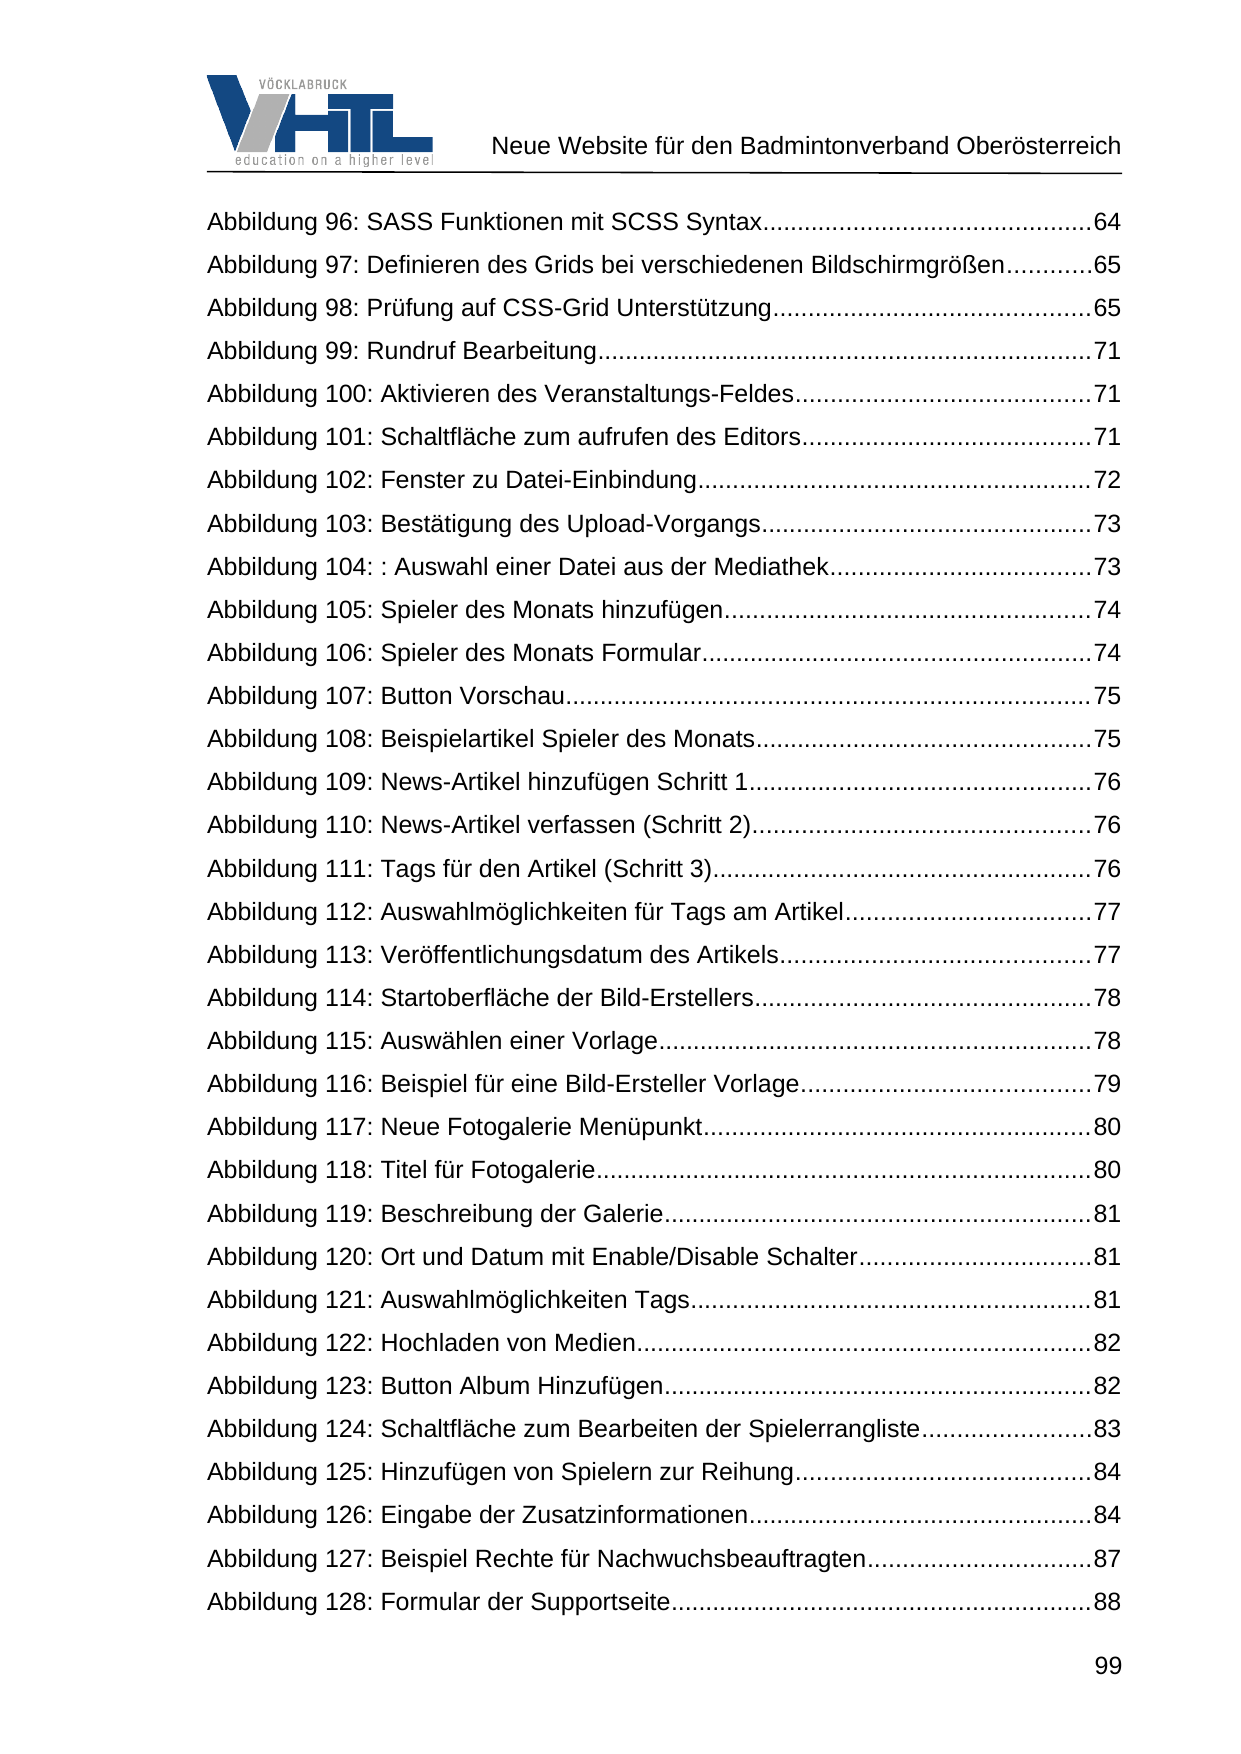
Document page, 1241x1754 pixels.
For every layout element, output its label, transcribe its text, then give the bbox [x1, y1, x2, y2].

text Abbildung 101: Schaltfläche zum aufrufen des Editors 71 [207, 422, 1122, 451]
text Abbildung 116: Beispiel für eine Bild-Ersteller Vorlage 79 [207, 1069, 1122, 1098]
text Abbildung 104: : Auswahl einer Datei aus der Mediathek 73 [207, 552, 1122, 581]
text Abbildung 96: SASS Funktionen mit SCSS Syntax 64 [207, 207, 1122, 236]
text Abbildung 99: Rundruf Bearbeitung 71 [207, 336, 1122, 365]
text Abbildung 126: Eingabe der Zusatzinformationen 84 [207, 1501, 1122, 1529]
picture [206, 75, 433, 167]
text Abbildung 111: Tags für den Artikel (Schritt 3) 76 [207, 854, 1122, 882]
text Abbildung 122: Hochladen von Medien 82 [207, 1328, 1122, 1357]
text Abbildung 106: Spieler des Monats Formular 74 [207, 638, 1122, 667]
text Abbildung 119: Beschreibung der Galerie 81 [207, 1199, 1122, 1227]
text Abbildung 123: Button Album Hinzufügen 82 [207, 1371, 1122, 1400]
text Abbildung 97: Definieren des Grids bei verschiedenen Bildschirmgrößen 65 [207, 250, 1122, 279]
text Abbildung 100: Aktivieren des Veranstaltungs-Feldes 71 [207, 379, 1122, 408]
text Abbildung 128: Formular der Supportseite 88 [207, 1587, 1122, 1616]
text Abbildung 125: Hinzufügen von Spielern zur Reihung 84 [207, 1457, 1122, 1486]
text Abbildung 102: Fenster zu Datei-Einbindung 72 [207, 466, 1122, 494]
text Abbildung 117: Neue Fotogalerie Menüpunkt 80 [207, 1112, 1122, 1141]
text Abbildung 105: Spieler des Monats hinzufügen 74 [207, 595, 1122, 624]
text Abbildung 124: Schaltfläche zum Bearbeiten der Spielerrangliste 83 [207, 1414, 1122, 1443]
text Abbildung 107: Button Vorschau 75 [207, 681, 1122, 710]
text Abbildung 108: Beispielartikel Spieler des Monats 75 [207, 724, 1122, 753]
text Abbildung 110: News-Artikel verfassen (Schritt 2) 76 [207, 811, 1122, 839]
text Abbildung 114: Startoberfläche der Bild-Erstellers 78 [207, 983, 1122, 1012]
text Abbildung 109: News-Artikel hinzufügen Schritt 1 76 [207, 767, 1122, 796]
text Abbildung 112: Auswahlmöglichkeiten für Tags am Artikel 77 [207, 897, 1122, 926]
text Abbildung 121: Auswahlmöglichkeiten Tags 81 [207, 1285, 1122, 1314]
text Abbildung 103: Bestätigung des Upload-Vorgangs 73 [207, 509, 1122, 537]
text Abbildung 120: Ort und Datum mit Enable/Disable Schalter 81 [207, 1242, 1122, 1271]
text Abbildung 115: Auswählen einer Vorlage 78 [207, 1026, 1122, 1055]
text Abbildung 127: Beispiel Rechte für Nachwuchsbeauftragten 87 [207, 1544, 1122, 1572]
text Abbildung 118: Titel für Fotogalerie 80 [207, 1156, 1122, 1184]
text Abbildung 98: Prüfung auf CSS-Grid Unterstützung 65 [207, 293, 1122, 322]
text Abbildung 113: Veröffentlichungsdatum des Artikels 77 [207, 940, 1122, 969]
